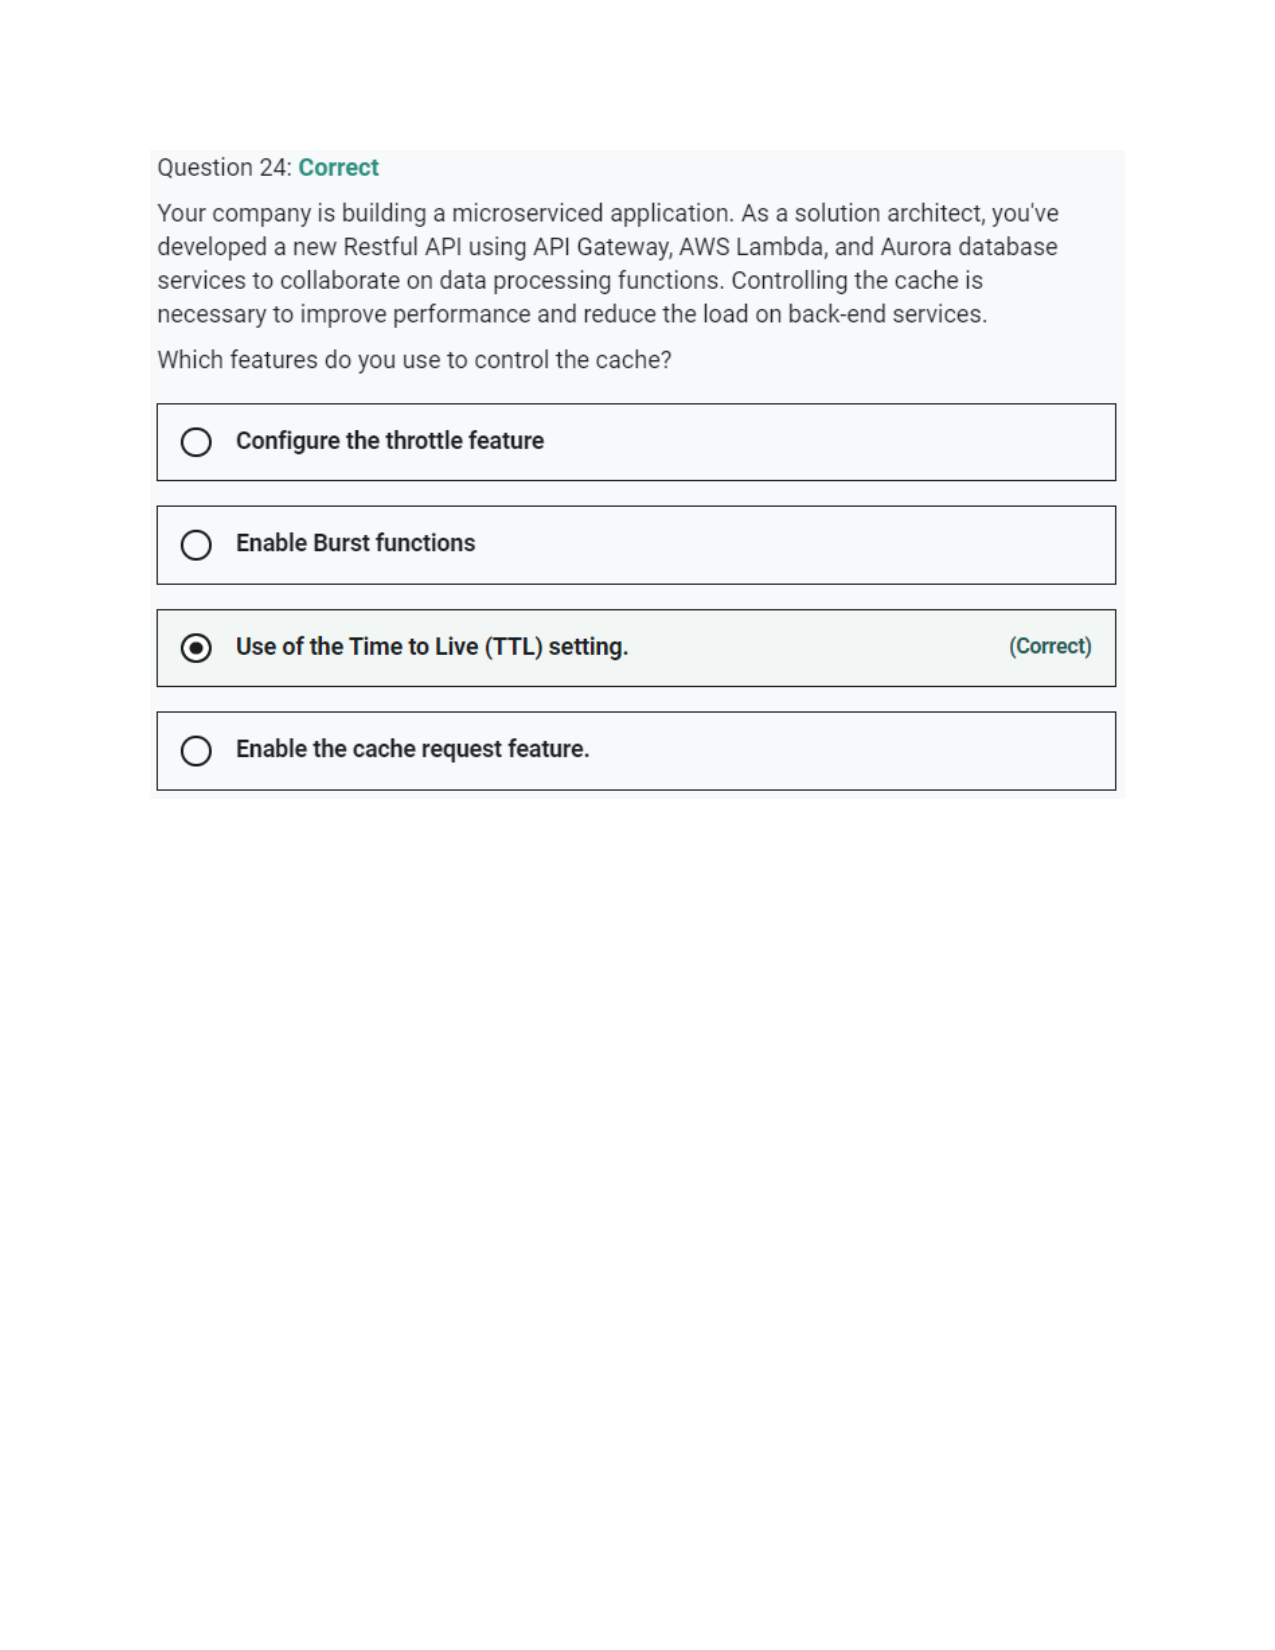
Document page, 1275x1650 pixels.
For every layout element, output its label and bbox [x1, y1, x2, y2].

picture [150, 150, 1125, 799]
